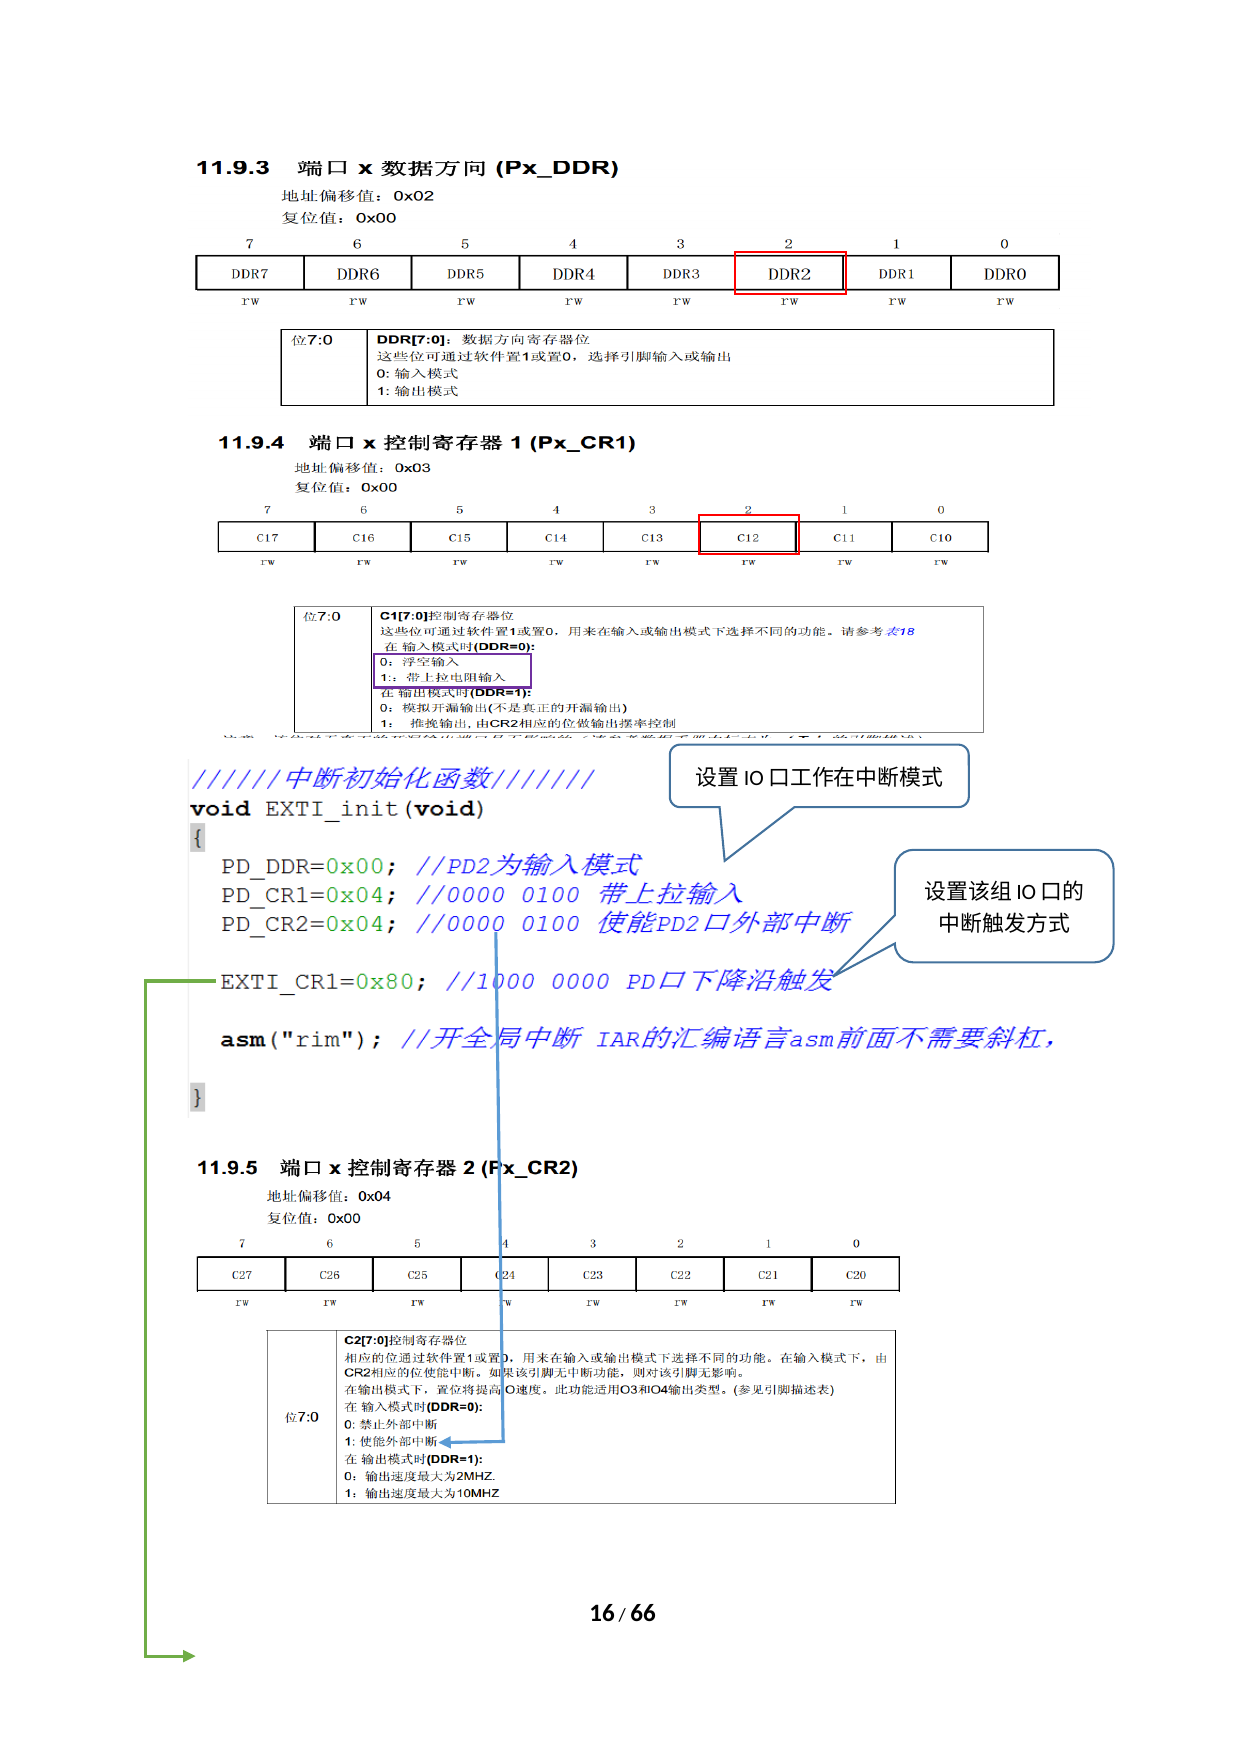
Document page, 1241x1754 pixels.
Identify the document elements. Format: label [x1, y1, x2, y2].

picture [187, 759, 1053, 1118]
picture [187, 1148, 926, 1509]
picture [187, 424, 1023, 738]
picture [844, 851, 1053, 969]
picture [1044, 885, 1053, 897]
picture [187, 161, 1091, 416]
picture [671, 759, 967, 857]
